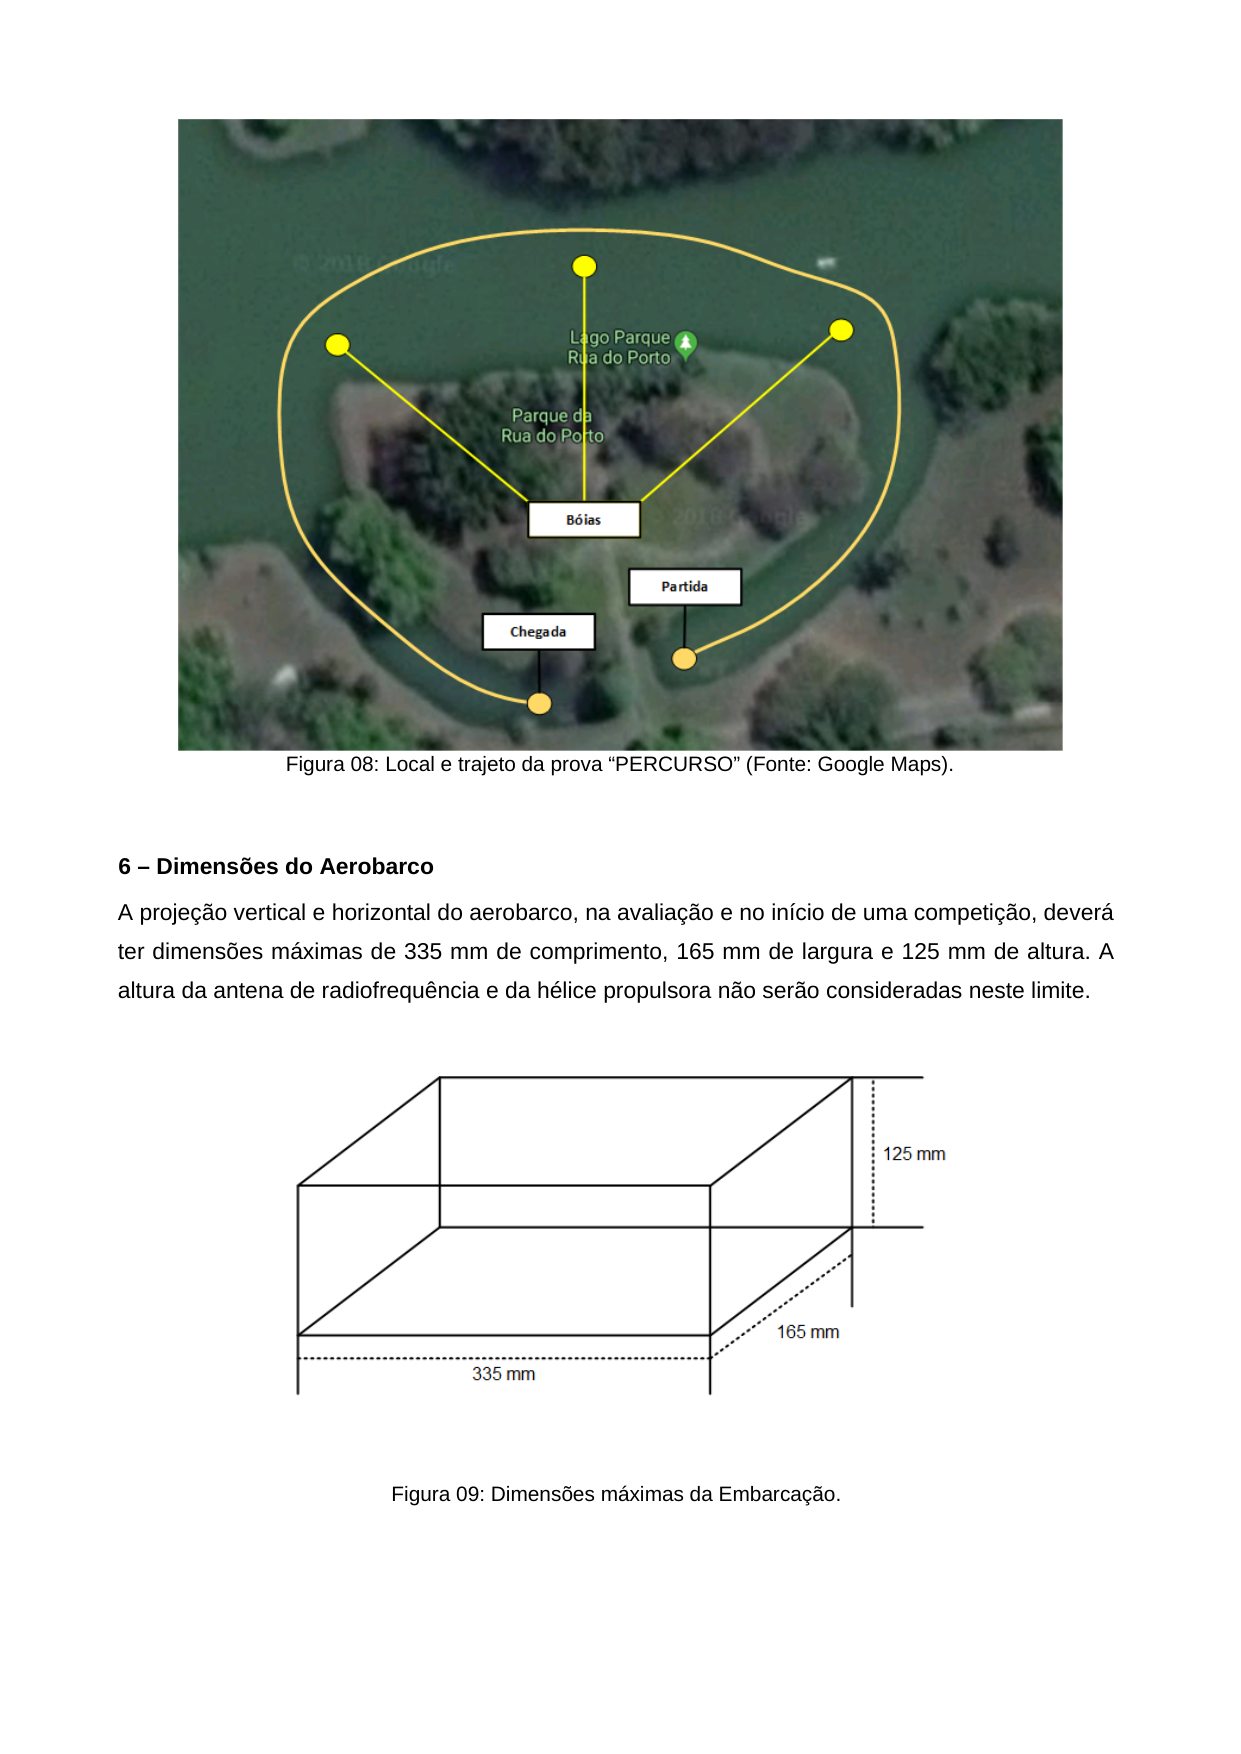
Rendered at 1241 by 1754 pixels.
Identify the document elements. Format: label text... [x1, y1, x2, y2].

text Figura 08: Local e trajeto da prova “PERCURSO” (Fonte: Google Maps). [118, 752, 1122, 776]
picture [177, 118, 1063, 752]
text Figura 09: Dimensões máximas da Embarcação. [118, 1481, 1115, 1505]
text A projeção vertical e horizontal do aerobarco, na avaliação e no início de uma competição, deverá ter dimensões máximas de 335 mm de comprimento, 165 mm de largura e 125 mm de altura. A altura da antena de radiofrequência e da hélice propulsora não serão consideradas neste limite. [118, 898, 1115, 1004]
picture [251, 1033, 982, 1451]
text 6 – Dimensões do Aerobarco [118, 853, 1122, 879]
